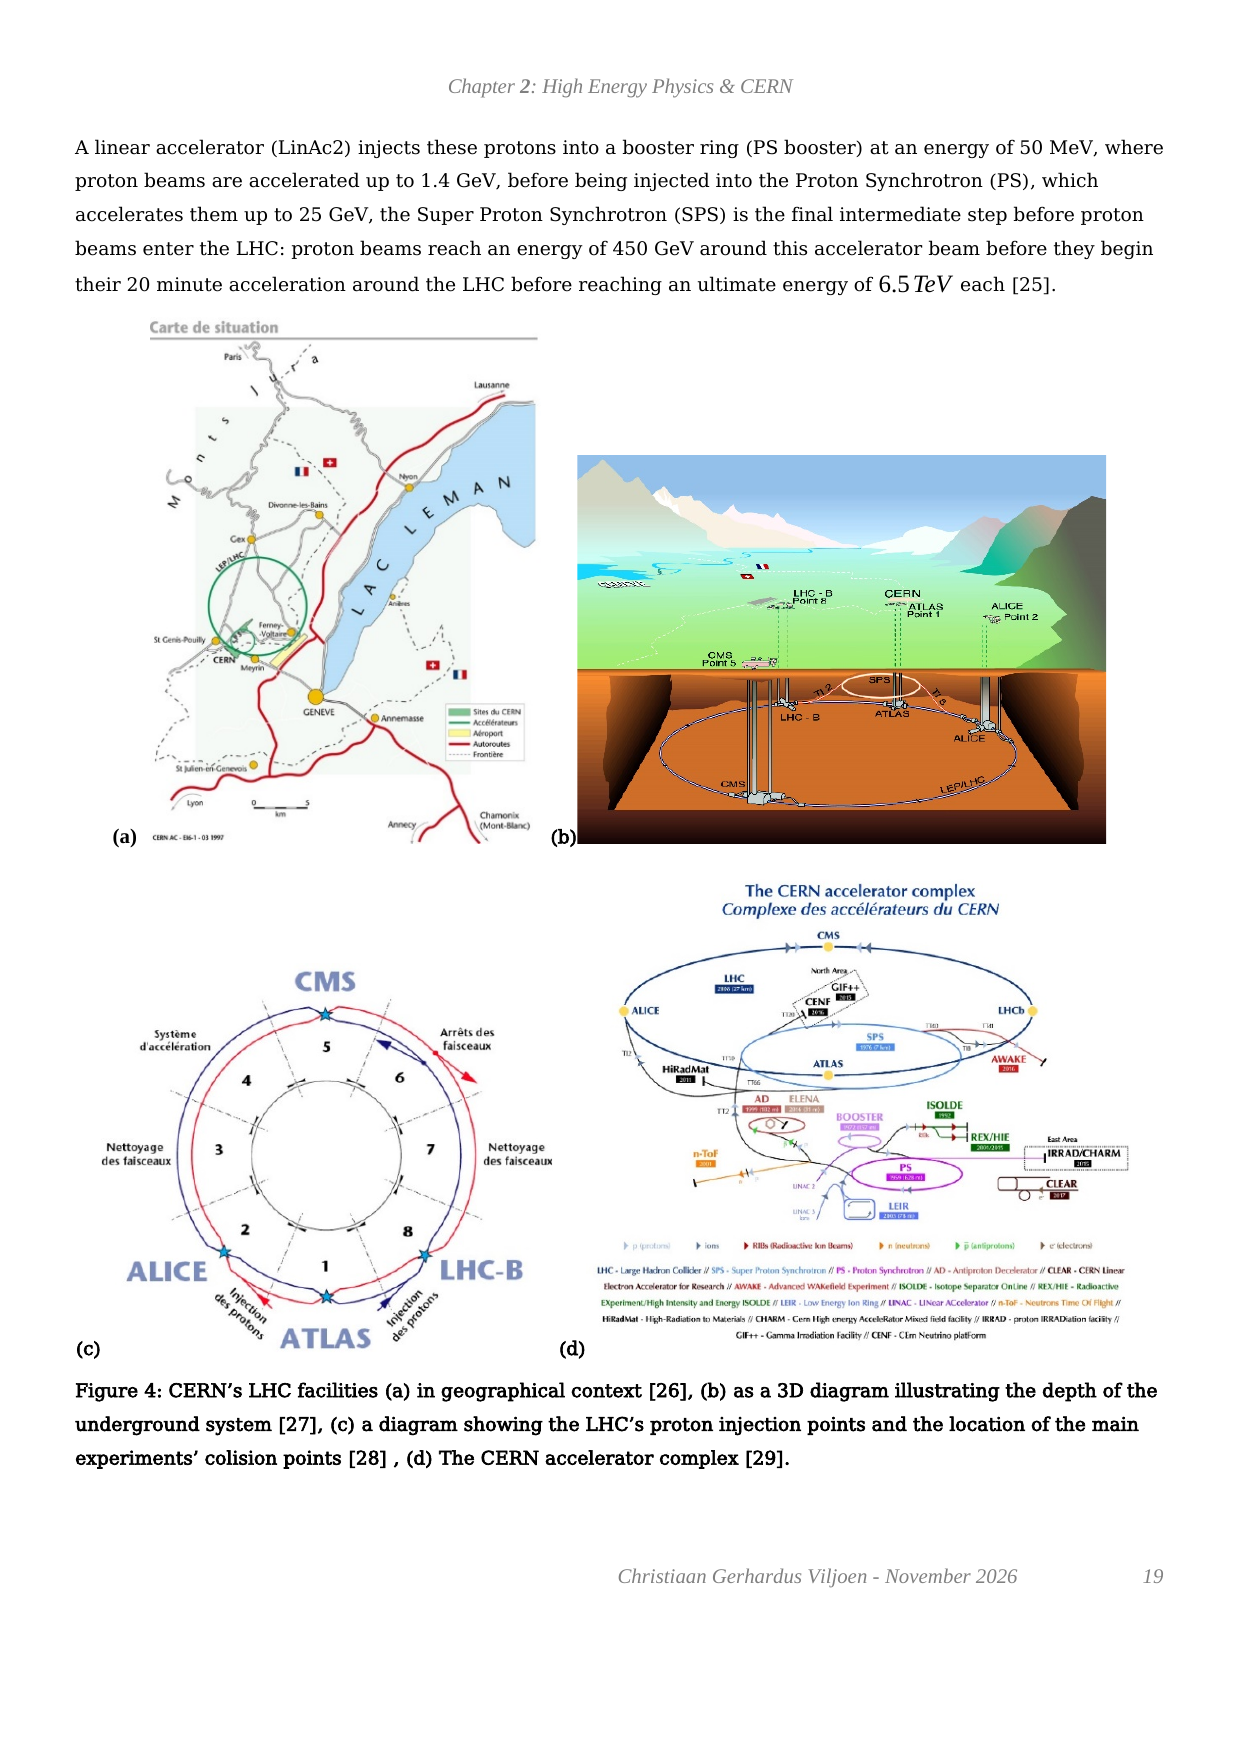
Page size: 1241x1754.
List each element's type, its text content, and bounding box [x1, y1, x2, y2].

picture [150, 317, 544, 844]
text Figure 4: CERN’s LHC facilities (a) in geographical context , (b) as a 3D diagram illustrating the depth of the underground system , (c) a diagram showing the LHC’s proton injection points and the location of the main experiments’ colision points , (d) The CERN accelerator complex . [75, 1378, 1165, 1468]
picture [101, 963, 553, 1355]
picture [586, 868, 1134, 1355]
text A linear accelerator (LinAc2) injects these protons into a booster ring (PS booster) at an energy of 50 MeV, where proton beams are accelerated up to 1.4 GeV, before being injected into the Proton Synchrotron (PS), which accelerates them up to 25 GeV, the Super Proton Synchrotron (SPS) is the final intermediate step before proton beams enter the LHC: proton beams reach an energy of 450 GeV around this accelerator beam before they begin their 20 minute acceleration around the LHC before reaching an ultimate energy of each . [75, 135, 1165, 298]
picture [577, 455, 1107, 844]
